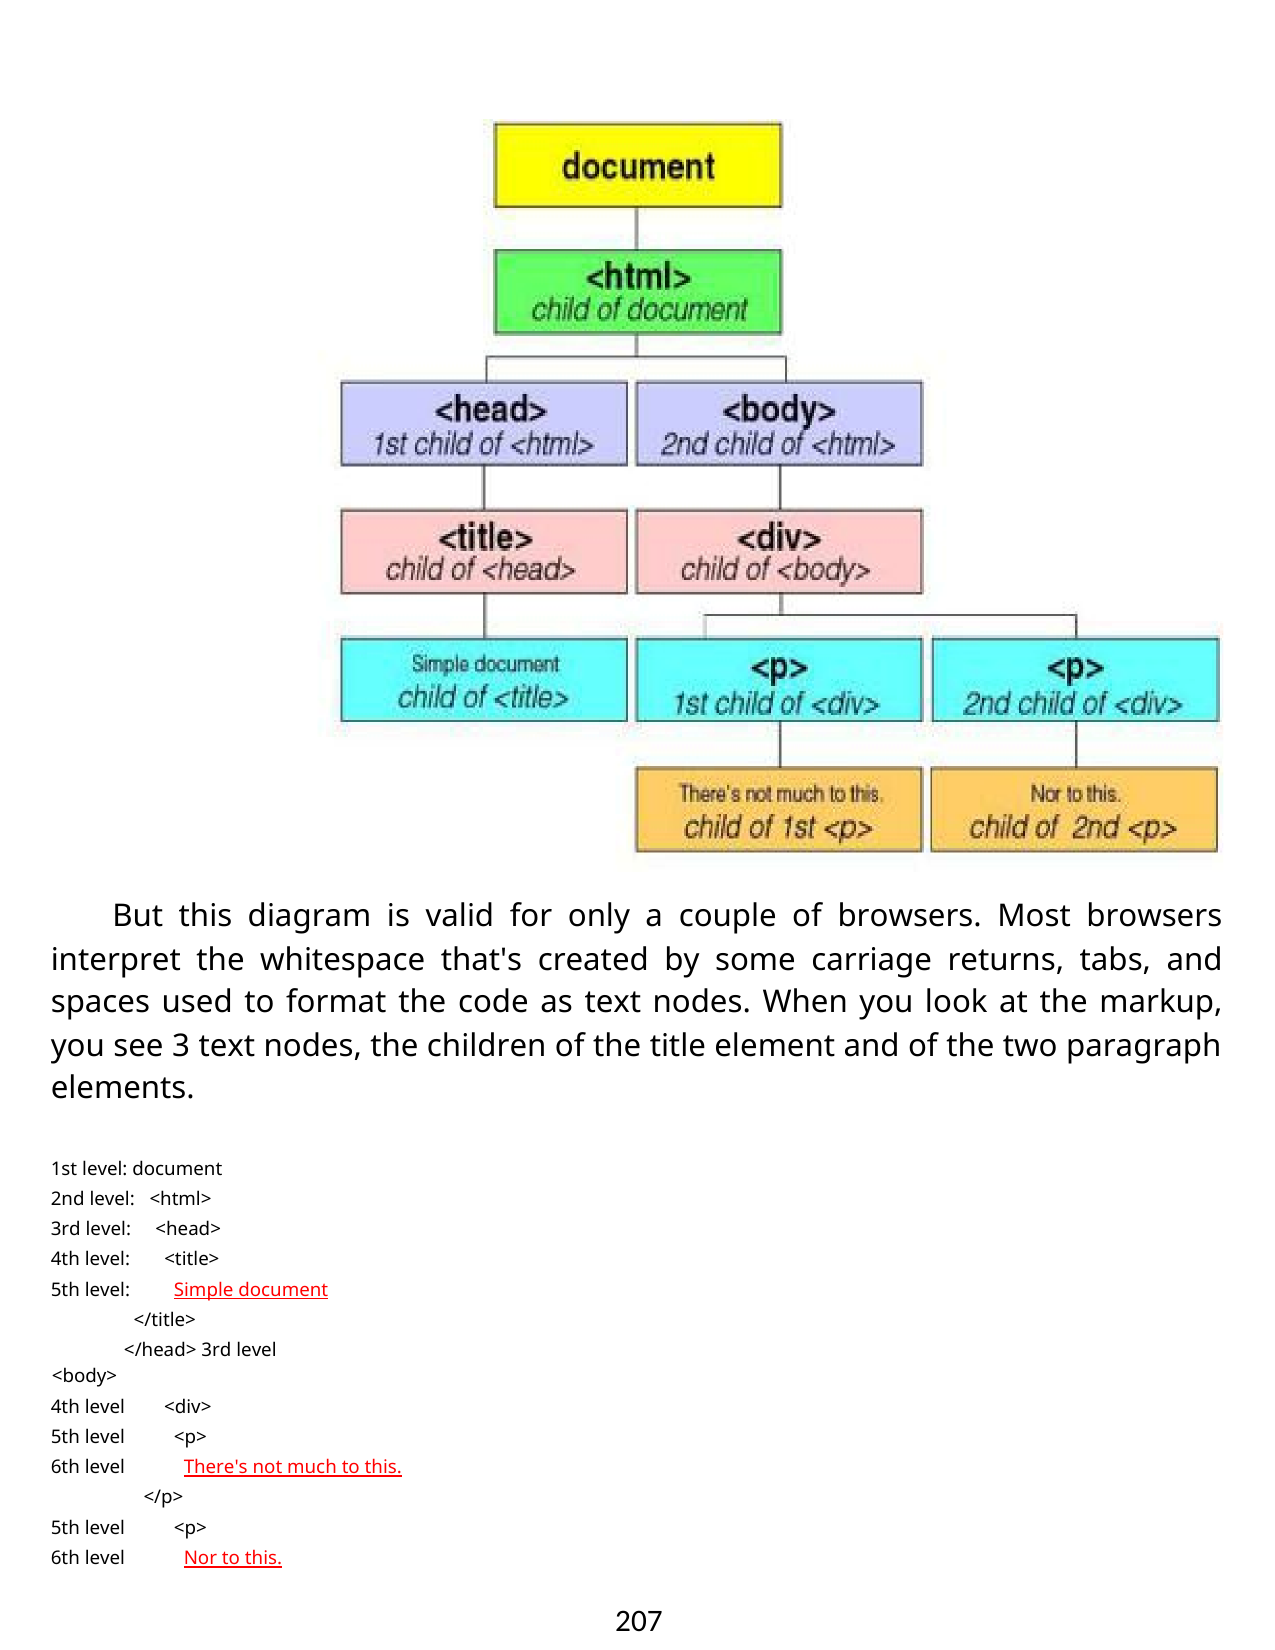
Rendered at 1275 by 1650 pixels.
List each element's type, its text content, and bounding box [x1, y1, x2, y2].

text 2nd level: <html> [51, 1185, 1226, 1211]
text 6th level There's not much to this. [51, 1454, 1227, 1479]
text </title> [51, 1306, 1226, 1332]
text 4th level: <title> [51, 1246, 1226, 1271]
text 5th level: Simple document [51, 1276, 1227, 1302]
text 5th level <p> [51, 1514, 1226, 1539]
text 1st level: document [51, 1155, 1226, 1180]
text </head> 3rd level <body> [51, 1336, 326, 1388]
text 4th level <div> [51, 1393, 1226, 1418]
text </p> [51, 1484, 1226, 1509]
text 6th level Nor to this. [51, 1544, 1227, 1570]
text But this diagram is valid for only a couple of browsers. Most browsers interpret the whitespace that's created by some carriage returns, tabs, and spaces used to format the code as text nodes. When you look at the markup, you see 3 text nodes, the children of the title element and of the two paragraph elements. [51, 893, 1224, 1108]
picture [52, 118, 1224, 872]
text 5th level <p> [51, 1423, 1226, 1449]
text 3rd level: <head> [51, 1215, 1226, 1241]
